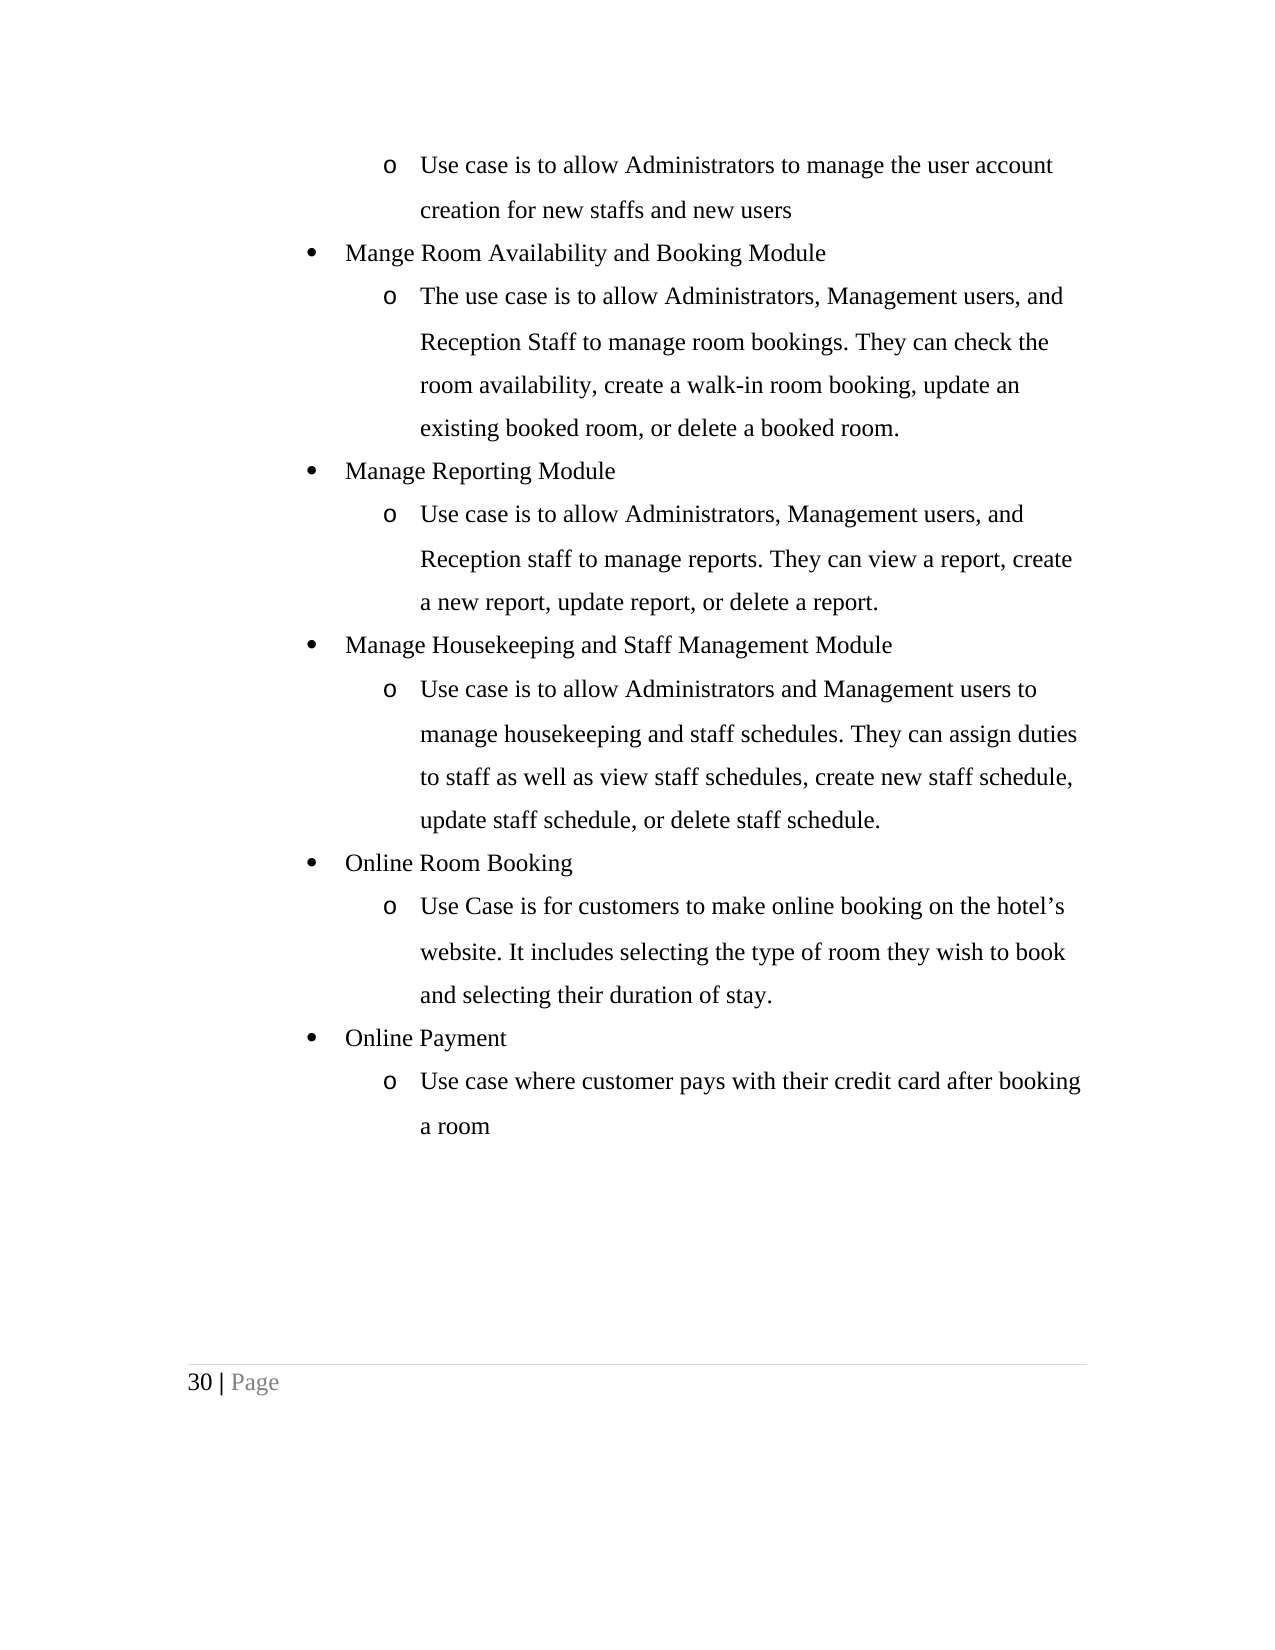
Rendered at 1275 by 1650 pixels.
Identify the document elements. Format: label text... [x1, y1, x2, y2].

list Manage Housekeeping and Staff Management Module [307, 631, 1087, 659]
list Online Room Booking [307, 848, 1087, 877]
list Use case is to allow Administrators to manage the user account creation for new staffs and new users [382, 150, 1087, 224]
list Mange Room Availability and Booking Module [307, 238, 1087, 267]
list Use case is to allow Administrators and Management users to manage housekeeping and staff schedules. They can assign duties to staff as well as view staff schedules, create new staff schedule, update staff schedule, or delete staff schedule. [382, 674, 1087, 834]
list Use Case is for customers to make online booking on the hotel’s website. It includes selecting the type of room they wish to book and selecting their duration of stay. [382, 891, 1087, 1008]
list The use case is to allow Administrators, Management users, and Reception Staff to manage room bookings. They can check the room availability, create a walk-in room booking, update an existing booked room, or delete a booked room. [382, 281, 1087, 442]
list Use case is to allow Administrators, Management users, and Reception staff to manage reports. They can view a report, create a new report, update report, or delete a report. [382, 499, 1087, 616]
list Use case where customer pays with their credit card after booking a room [382, 1066, 1087, 1140]
list Manage Reporting Module [307, 456, 1087, 485]
list Online Payment [307, 1023, 1087, 1052]
